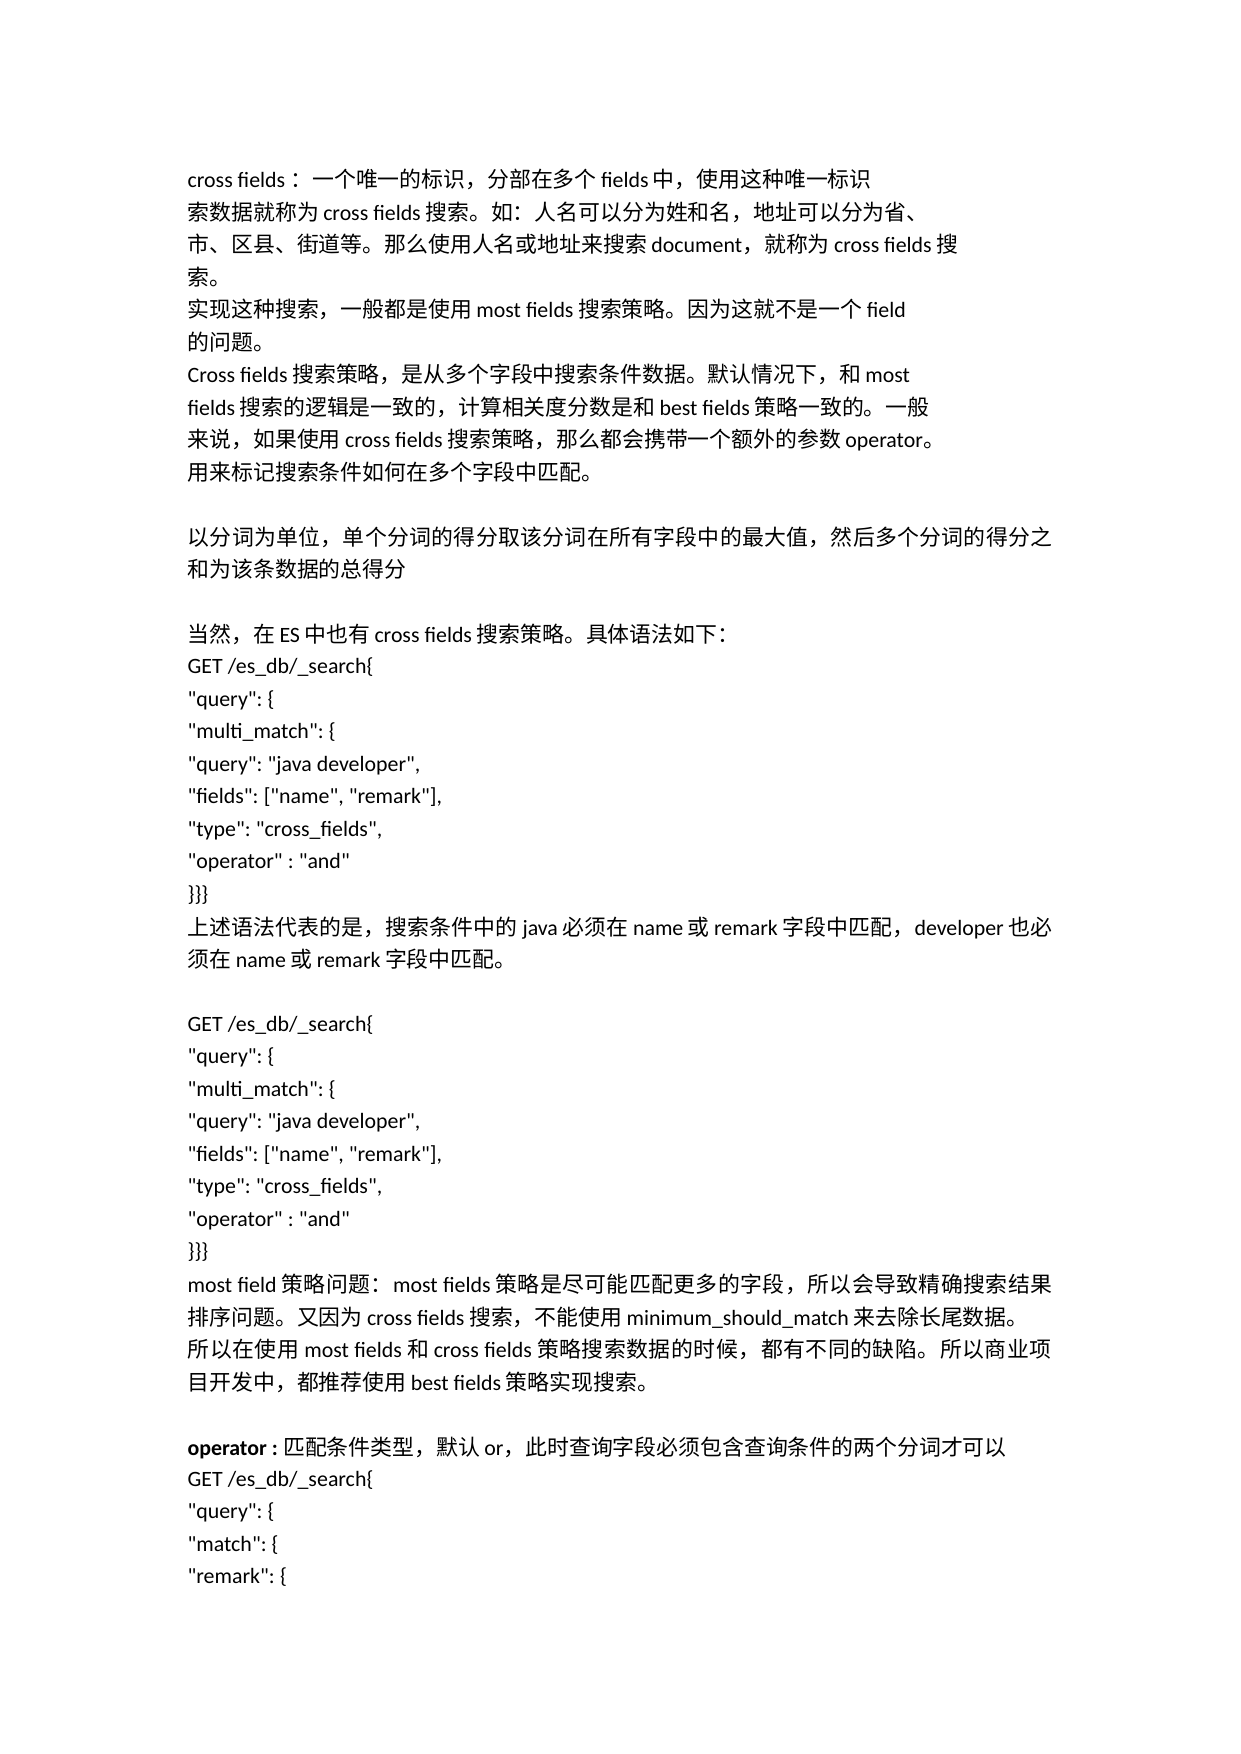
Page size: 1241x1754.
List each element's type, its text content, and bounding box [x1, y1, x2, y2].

list "query": { [187, 682, 1053, 714]
list "remark": { [187, 1559, 1053, 1592]
list "multi_match": { [187, 1072, 1053, 1104]
list }}} [187, 877, 1053, 909]
list "operator" : "and" [187, 1202, 1053, 1234]
text 以分词为单位，单个分词的得分取该分词在所有字段中的最大值，然后多个分词的得分之和为该条数据的总得分 [187, 519, 1053, 584]
list "query": "java developer", [187, 747, 1053, 779]
list GET /es_db/_search{ [187, 649, 1053, 682]
list }}} [187, 1234, 1053, 1267]
list 所以在使用most fields和cross fields策略搜索数据的时候，都有不同的缺陷。所以商业项目开发中，都推荐使用best fields策略实现搜索。 [187, 1332, 1053, 1397]
list operator : 匹配条件类型，默认or，此时查询字段必须包含查询条件的两个分词才可以 [187, 1429, 1053, 1462]
list "multi_match": { [187, 714, 1053, 747]
list "match": { [187, 1527, 1053, 1559]
list 上述语法代表的是，搜索条件中的java必须在name或remark字段中匹配，developer也必须在name或remark字段中匹配。 [187, 909, 1053, 974]
list 索数据就称为cross fields搜索。如：人名可以分为姓和名，地址可以分为省、 [187, 194, 1053, 227]
list "type": "cross_fields", [187, 812, 1053, 844]
list cross fields ：一个唯一的标识，分部在多个fields中，使用这种唯一标识 [187, 162, 1053, 194]
list 市、区县、街道等。那么使用人名或地址来搜索document，就称为cross fields搜 [187, 227, 1053, 259]
list "query": { [187, 1494, 1053, 1527]
list 的问题。 [187, 324, 1053, 357]
list "fields": ["name", "remark"], [187, 779, 1053, 812]
list "query": { [187, 1039, 1053, 1072]
list "fields": ["name", "remark"], [187, 1137, 1053, 1169]
list 实现这种搜索，一般都是使用most fields搜索策略。因为这就不是一个field [187, 292, 1053, 324]
list 索。 [187, 259, 1053, 292]
list 来说，如果使用cross fields搜索策略，那么都会携带一个额外的参数operator。 [187, 422, 1053, 454]
list "type": "cross_fields", [187, 1169, 1053, 1202]
list GET /es_db/_search{ [187, 1007, 1053, 1039]
list Cross fields搜索策略，是从多个字段中搜索条件数据。默认情况下，和most [187, 357, 1053, 389]
list 用来标记搜索条件如何在多个字段中匹配。 [187, 454, 1053, 487]
list 当然，在ES中也有cross fields搜索策略。具体语法如下： [187, 617, 1053, 649]
list "query": "java developer", [187, 1104, 1053, 1137]
list fields搜索的逻辑是一致的，计算相关度分数是和best fields策略一致的。一般 [187, 389, 1053, 422]
list "operator" : "and" [187, 844, 1053, 877]
list GET /es_db/_search{ [187, 1462, 1053, 1494]
list most field策略问题：most fields策略是尽可能匹配更多的字段，所以会导致精确搜索结果排序问题。又因为cross fields搜索，不能使用minimum_should_match来去除长尾数据。 [187, 1267, 1053, 1332]
